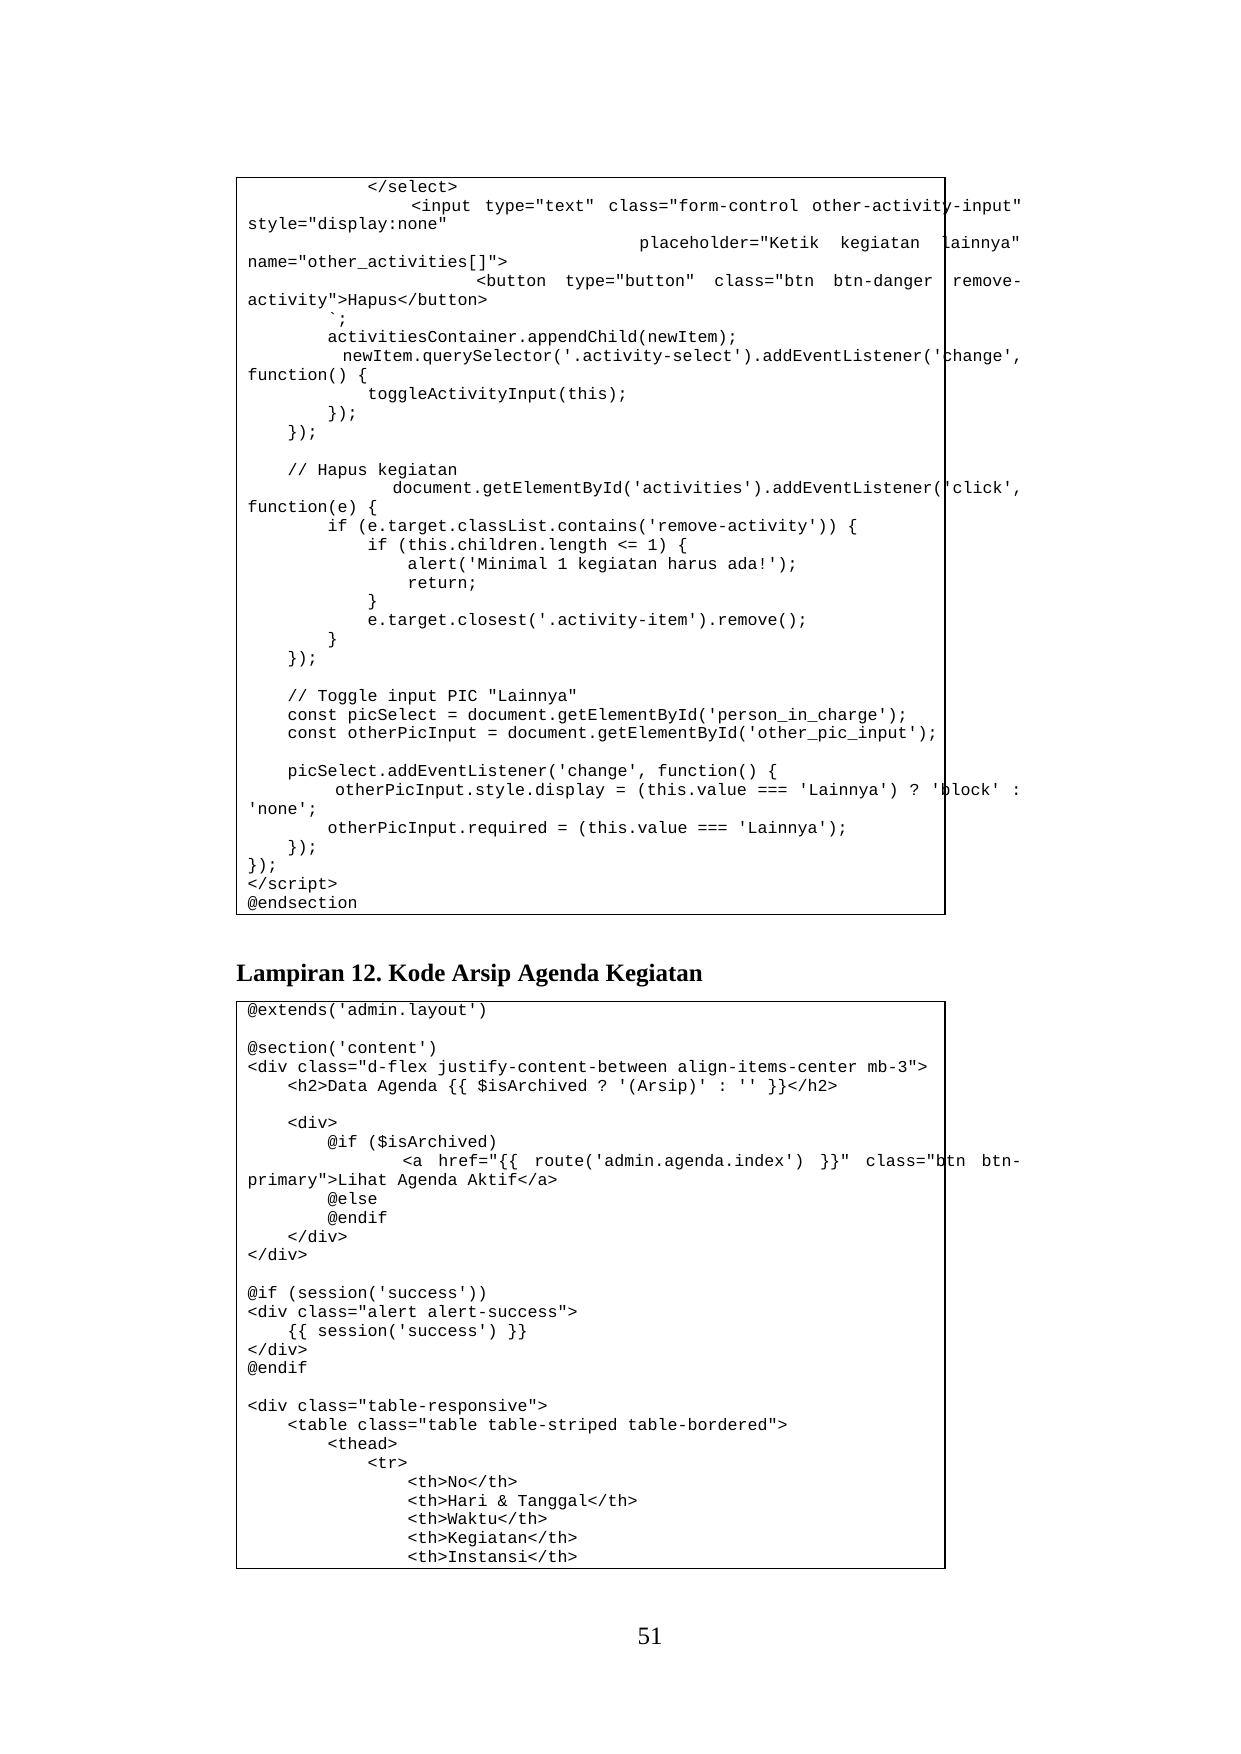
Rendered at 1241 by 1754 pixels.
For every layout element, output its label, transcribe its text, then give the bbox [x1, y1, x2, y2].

text Lampiran 12. Kode Arsip Agenda Kegiatan [236, 958, 1152, 986]
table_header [237, 1002, 944, 1567]
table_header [237, 178, 944, 913]
